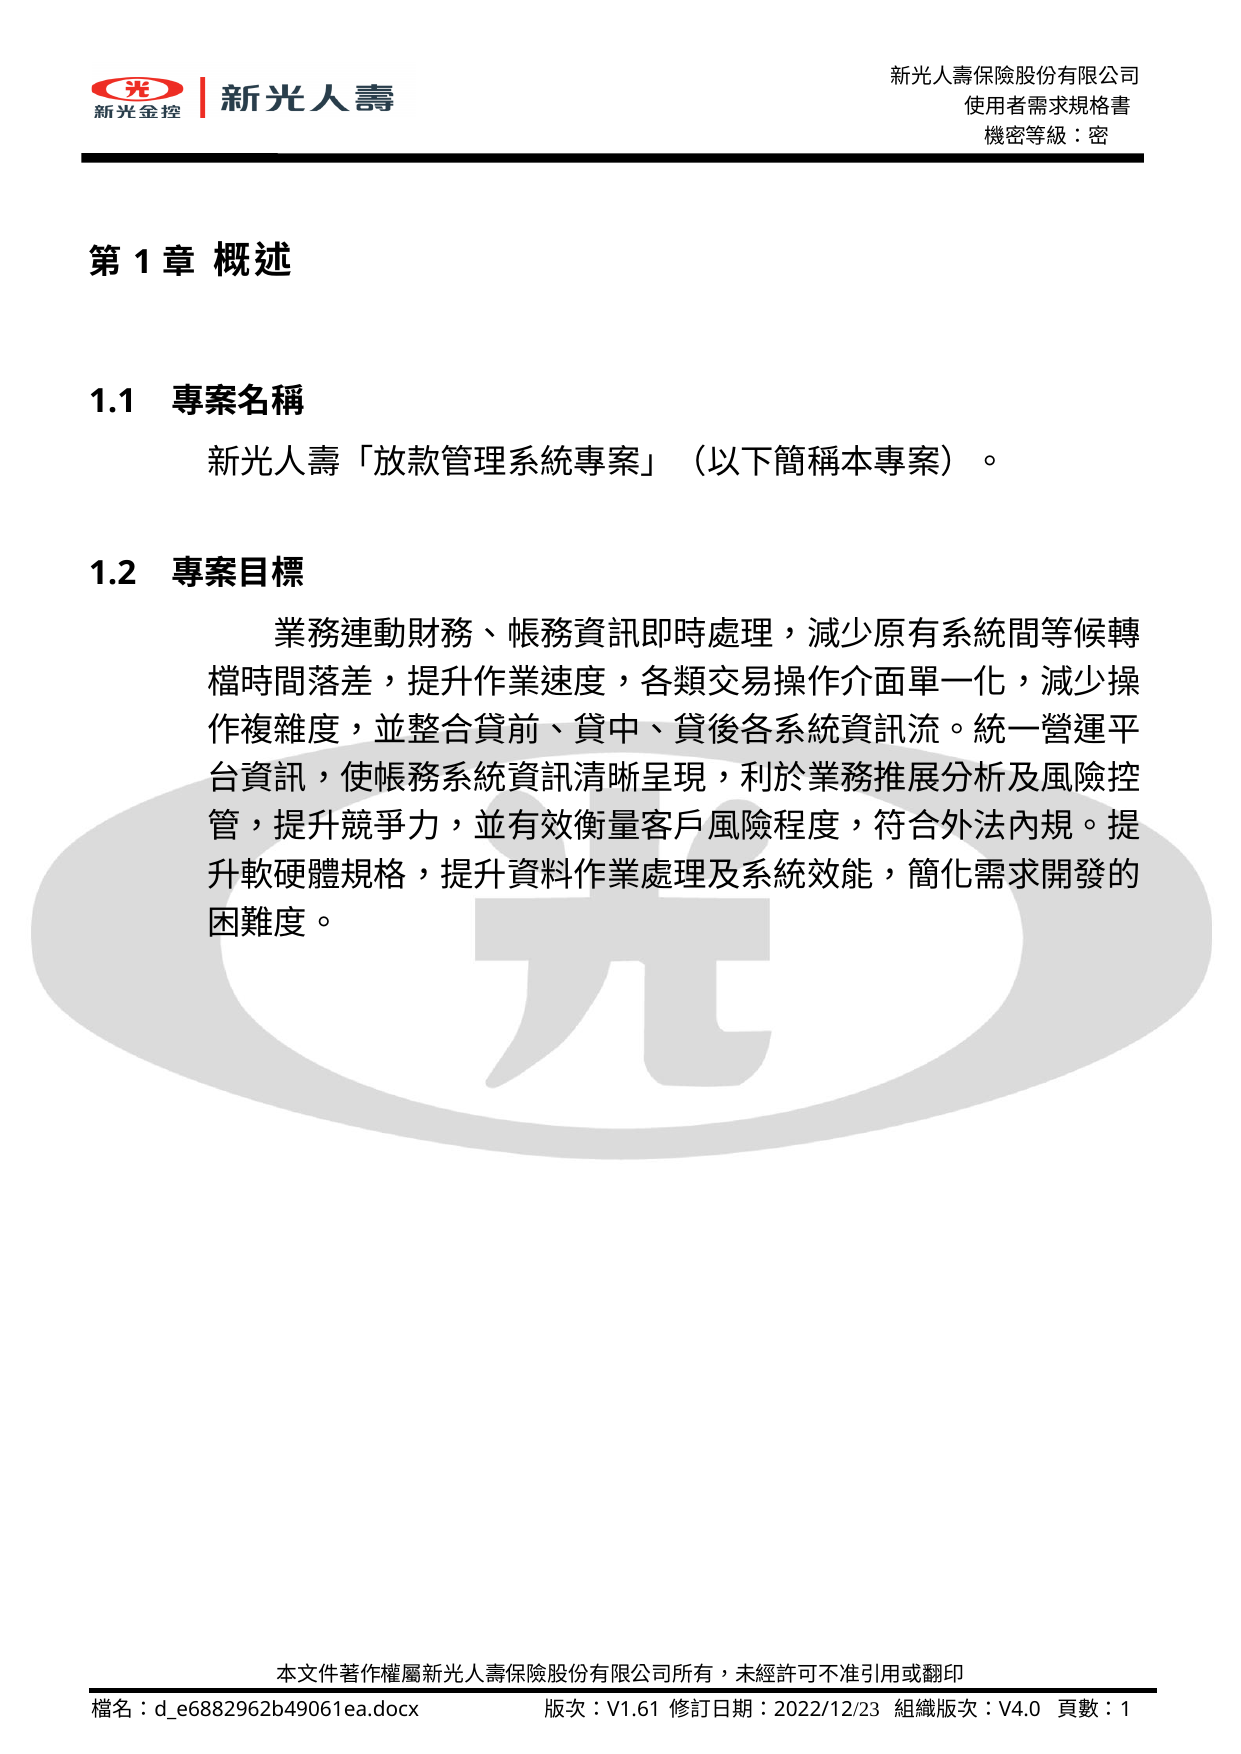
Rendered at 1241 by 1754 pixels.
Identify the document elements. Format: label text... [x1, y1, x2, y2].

text 新光人壽「放款管理系統專案」（以下簡稱本專案）。 [207, 435, 1152, 483]
picture [25, 713, 1215, 1166]
subtitle 1.1 專案名稱 [89, 374, 1152, 422]
text 業務連動財務、帳務資訊即時處理，減少原有系統間等候轉檔時間落差，提升作業速度，各類交易操作介面單一化，減少操作複雜度，並整合貸前、貸中、貸後各系統資訊流。統一營運平台資訊，使帳務系統資訊清晰呈現，利於業務推展分析及風險控管，提升競爭力，並有效衡量客戶風險程度，符合外法內規。提升軟硬體規格，提升資料作業處理及系統效能，簡化需求開發的困難度。 [207, 606, 1152, 944]
subtitle 1.2 專案目標 [89, 545, 1152, 594]
subtitle 第1章 概述 [89, 230, 1152, 284]
picture [91, 61, 417, 118]
